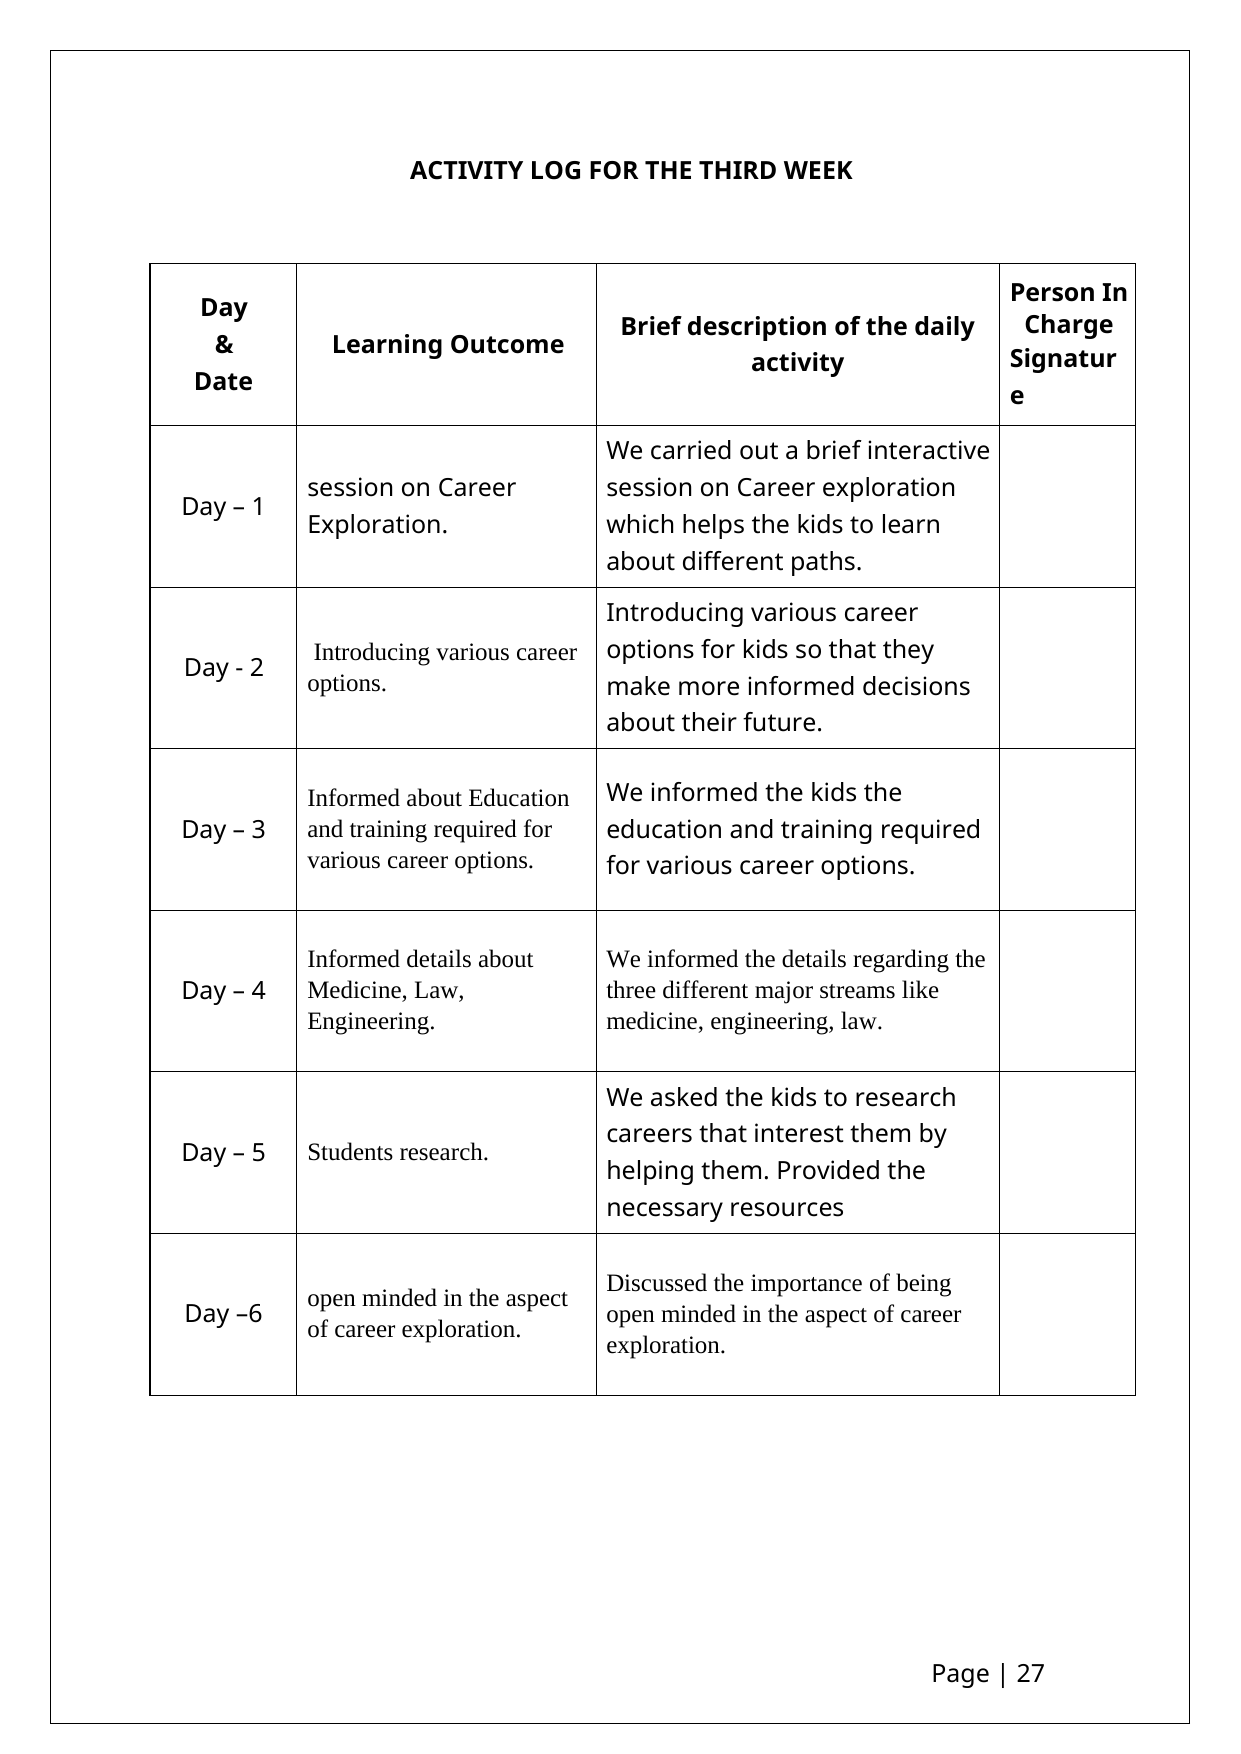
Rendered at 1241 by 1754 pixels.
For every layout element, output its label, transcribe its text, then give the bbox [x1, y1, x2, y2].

table_cell Day – 3 [151, 749, 296, 910]
table_header Brief description of the daily activity [597, 264, 999, 425]
table_cell We informed the details regarding the three different major streams like medicine, engineering, law. [597, 911, 999, 1071]
table_cell We asked the kids to research careers that interest them by helping them. Provided the necessary resources [597, 1072, 999, 1233]
table_cell Discussed the importance of being open minded in the aspect of career exploration. [597, 1234, 999, 1394]
table_cell We carried out a brief interactive session on Career exploration which helps the kids to learn about different paths. [597, 426, 999, 587]
table_cell Introducing various career options for kids so that they make more informed decisions about their future. [597, 588, 999, 748]
table_header Learning Outcome [297, 264, 596, 425]
table_cell Day - 2 [151, 588, 296, 748]
table_cell [1000, 588, 1135, 748]
table_cell Day –6 [151, 1234, 296, 1394]
table_cell Day – 4 [151, 911, 296, 1071]
table_cell session on Career Exploration. [297, 426, 596, 587]
table_cell [1000, 1234, 1135, 1394]
table_cell [1000, 749, 1135, 910]
table_cell Introducing various career options. [297, 588, 596, 748]
table_cell [1000, 911, 1135, 1071]
table_cell [1000, 1072, 1135, 1233]
table_cell Students research. [297, 1072, 596, 1233]
table_cell Informed about Education and training required for various career options. [297, 749, 596, 910]
subtitle ACTIVITY LOG FOR THE THIRD WEEK [150, 153, 853, 187]
table_cell Day – 5 [151, 1072, 296, 1233]
table_cell [1000, 426, 1135, 587]
table_header Day & Date [151, 264, 296, 425]
table_cell Day – 1 [151, 426, 296, 587]
table_cell Informed details about Medicine, Law, Engineering. [297, 911, 596, 1071]
table_cell We informed the kids the education and training required for various career options. [597, 749, 999, 910]
table_cell open minded in the aspect of career exploration. [297, 1234, 596, 1394]
table_header Person In Charge Signature [1000, 264, 1135, 425]
